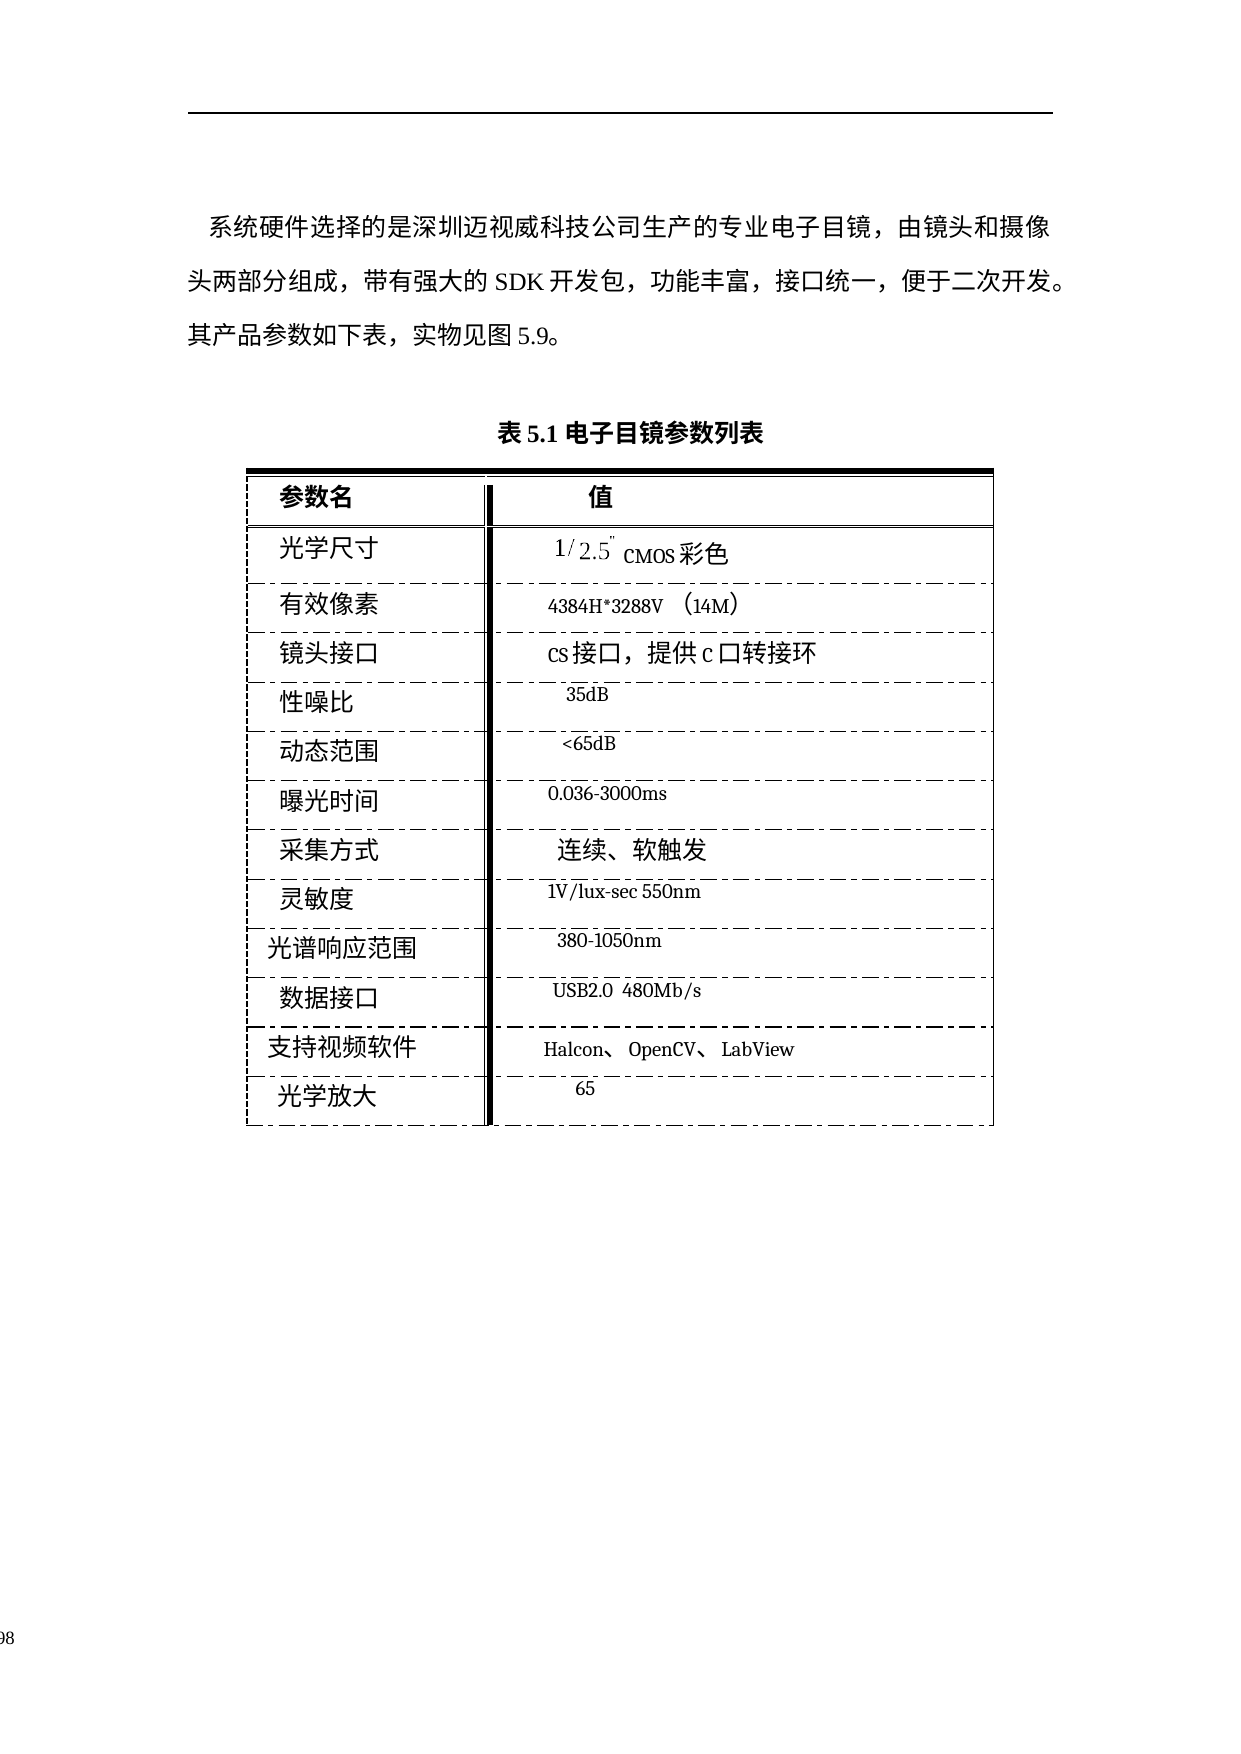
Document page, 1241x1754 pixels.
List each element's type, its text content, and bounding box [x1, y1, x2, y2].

table_cell 0.036-3000ms [493, 780, 993, 829]
table_header 值 [488, 477, 993, 525]
table_cell Halcon、OpenCV、LabView [493, 1026, 993, 1076]
table_cell 动态范围 [247, 731, 484, 780]
table_cell CMOS 彩色 [493, 528, 993, 583]
table_cell <65dB [493, 731, 993, 780]
table_cell 支持视频软件 [247, 1026, 484, 1076]
table_cell 1V/lux-sec 550nm [493, 879, 993, 928]
table_cell 光谱响应范围 [247, 928, 484, 977]
table_cell 65 [493, 1076, 993, 1125]
table_cell 采集方式 [247, 829, 484, 879]
table_cell 有效像素 [247, 583, 484, 632]
table_cell 镜头接口 [247, 632, 484, 682]
table_cell 光学尺寸 [247, 528, 484, 583]
table_cell 连续、软触发 [493, 829, 993, 879]
table_cell 曝光时间 [247, 780, 484, 829]
table_cell 数据接口 [247, 977, 484, 1026]
table_cell 4384H*3288V （14M） [493, 583, 993, 632]
table_cell 光学放大 [247, 1076, 484, 1125]
table_header 参数名 [247, 474, 488, 525]
table_cell 性噪比 [247, 682, 484, 731]
table_cell CS接口，提供C口转接环 [493, 632, 993, 682]
table_cell 灵敏度 [247, 879, 484, 928]
text 表5.1 电子目镜参数列表 [187, 413, 1053, 449]
text 系统硬件选择的是深圳迈视威科技公司生产的专业电子目镜，由镜头和摄像头两部分组成，带有强大的SDK开发包，功能丰富，接口统一，便于二次开发。其产品参数如下表，实物见图5.9。 [187, 207, 1053, 352]
table_cell USB2.0 480Mb/s [493, 977, 993, 1026]
table_cell 380-1050nm [493, 928, 993, 977]
table_cell 35dB [493, 682, 993, 731]
